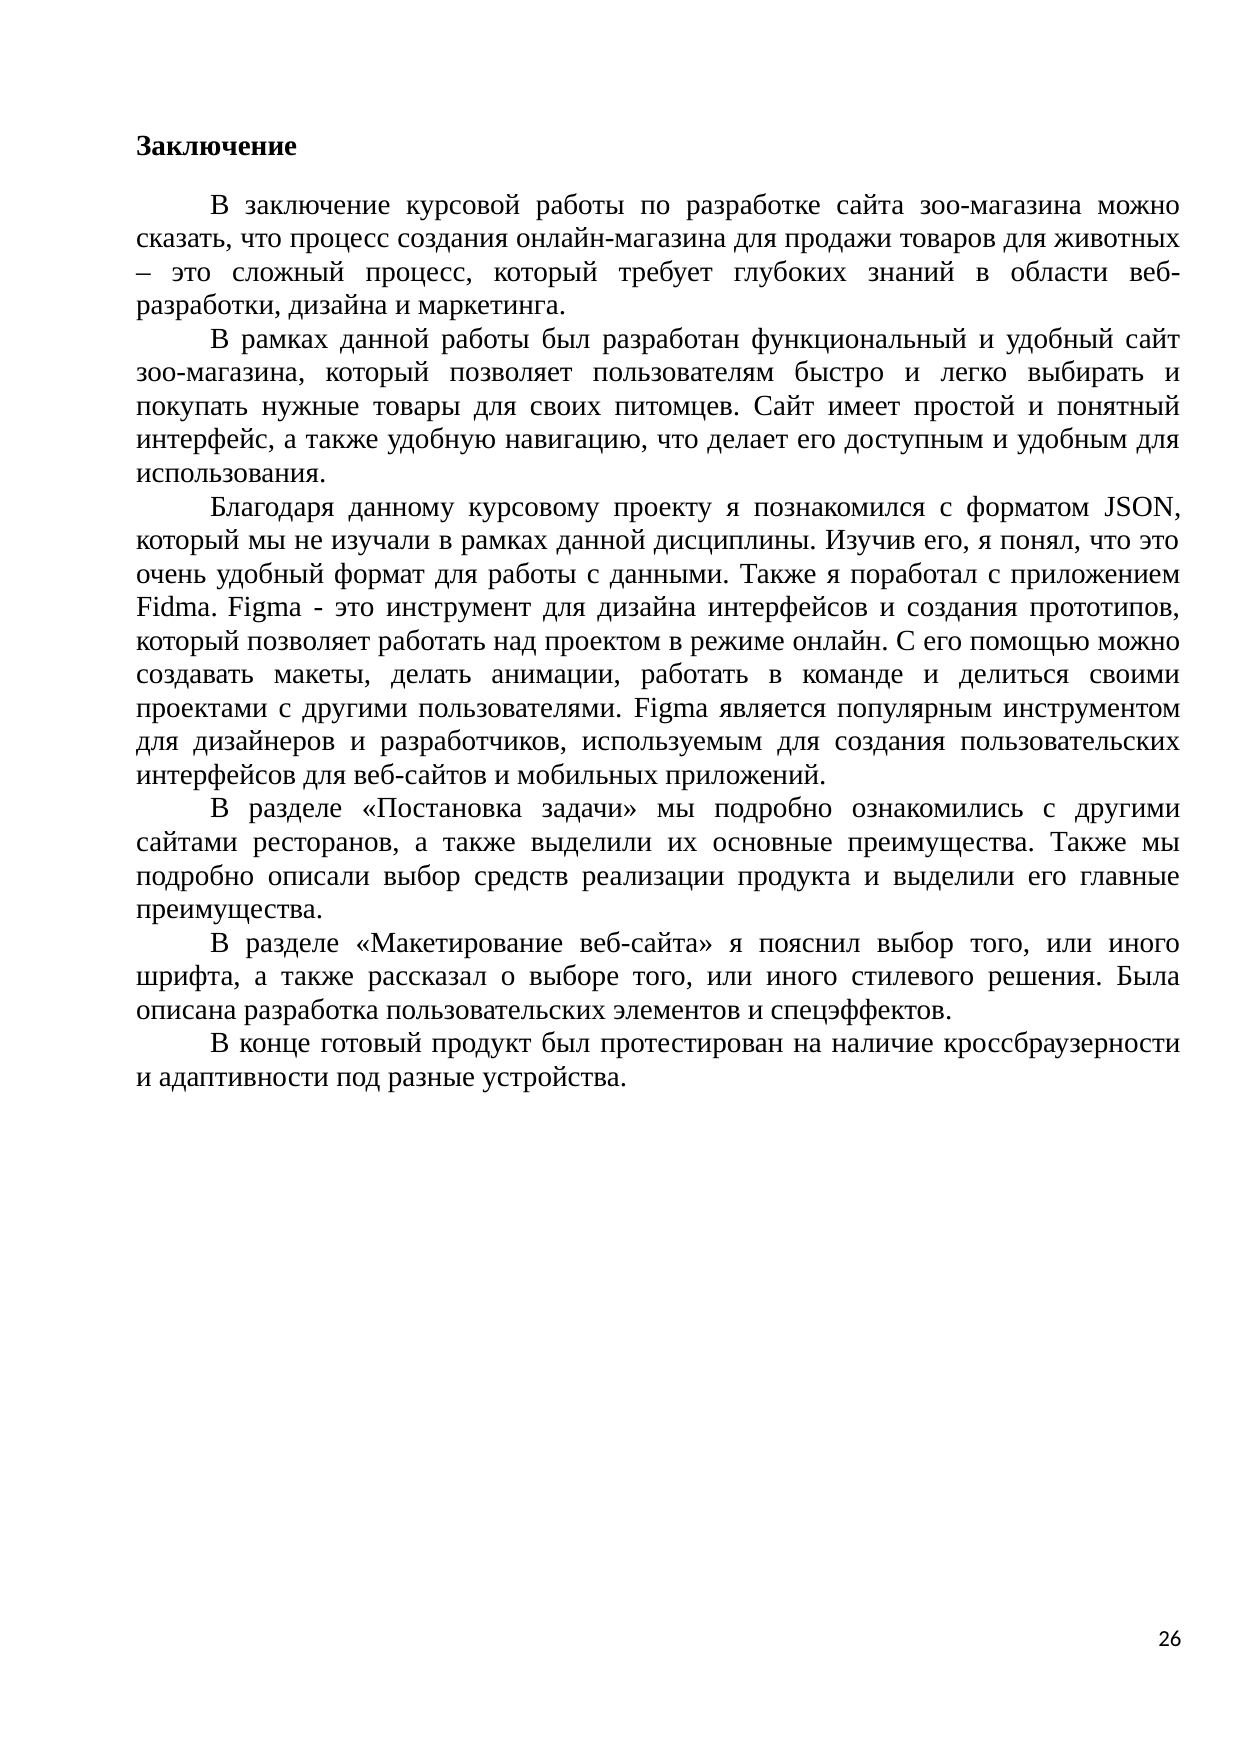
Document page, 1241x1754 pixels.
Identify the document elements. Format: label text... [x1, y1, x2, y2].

text В разделе «Постановка задачи» мы подробно ознакомились с другими сайтами ресторанов, а также выделили их основные преимущества. Также мы подробно описали выбор средств реализации продукта и выделили его главные преимущества. [136, 791, 1181, 925]
text Благодаря данному курсовому проекту я познакомился с форматом JSON, который мы не изучали в рамках данной дисциплины. Изучив его, я понял, что это очень удобный формат для работы с данными. Также я поработал с приложением Fidma. Figma - это инструмент для дизайна интерфейсов и создания прототипов, который позволяет работать над проектом в режиме онлайн. С его помощью можно создавать макеты, делать анимации, работать в команде и делиться своими проектами с другими пользователями. Figma является популярным инструментом для дизайнеров и разработчиков, используемым для создания пользовательских интерфейсов для веб-сайтов и мобильных приложений. [136, 489, 1181, 791]
text В заключение курсовой работы по разработке сайта зоо-магазина можно сказать, что процесс создания онлайн-магазина для продажи товаров для животных – это сложный процесс, который требует глубоких знаний в области веб-разработки, дизайна и маркетинга. [136, 187, 1181, 321]
text В разделе «Макетирование веб-сайта» я пояснил выбор того, или иного шрифта, а также рассказал о выборе того, или иного стилевого решения. Была описана разработка пользовательских элементов и спецэффектов. [136, 925, 1181, 1025]
text В рамках данной работы был разработан функциональный и удобный сайт зоо-магазина, который позволяет пользователям быстро и легко выбирать и покупать нужные товары для своих питомцев. Сайт имеет простой и понятный интерфейс, а также удобную навигацию, что делает его доступным и удобным для использования. [136, 321, 1181, 489]
text В конце готовый продукт был протестирован на наличие кроссбраузерности и адаптивности под разные устройства. [136, 1025, 1181, 1092]
subtitle Заключение [136, 128, 1181, 162]
